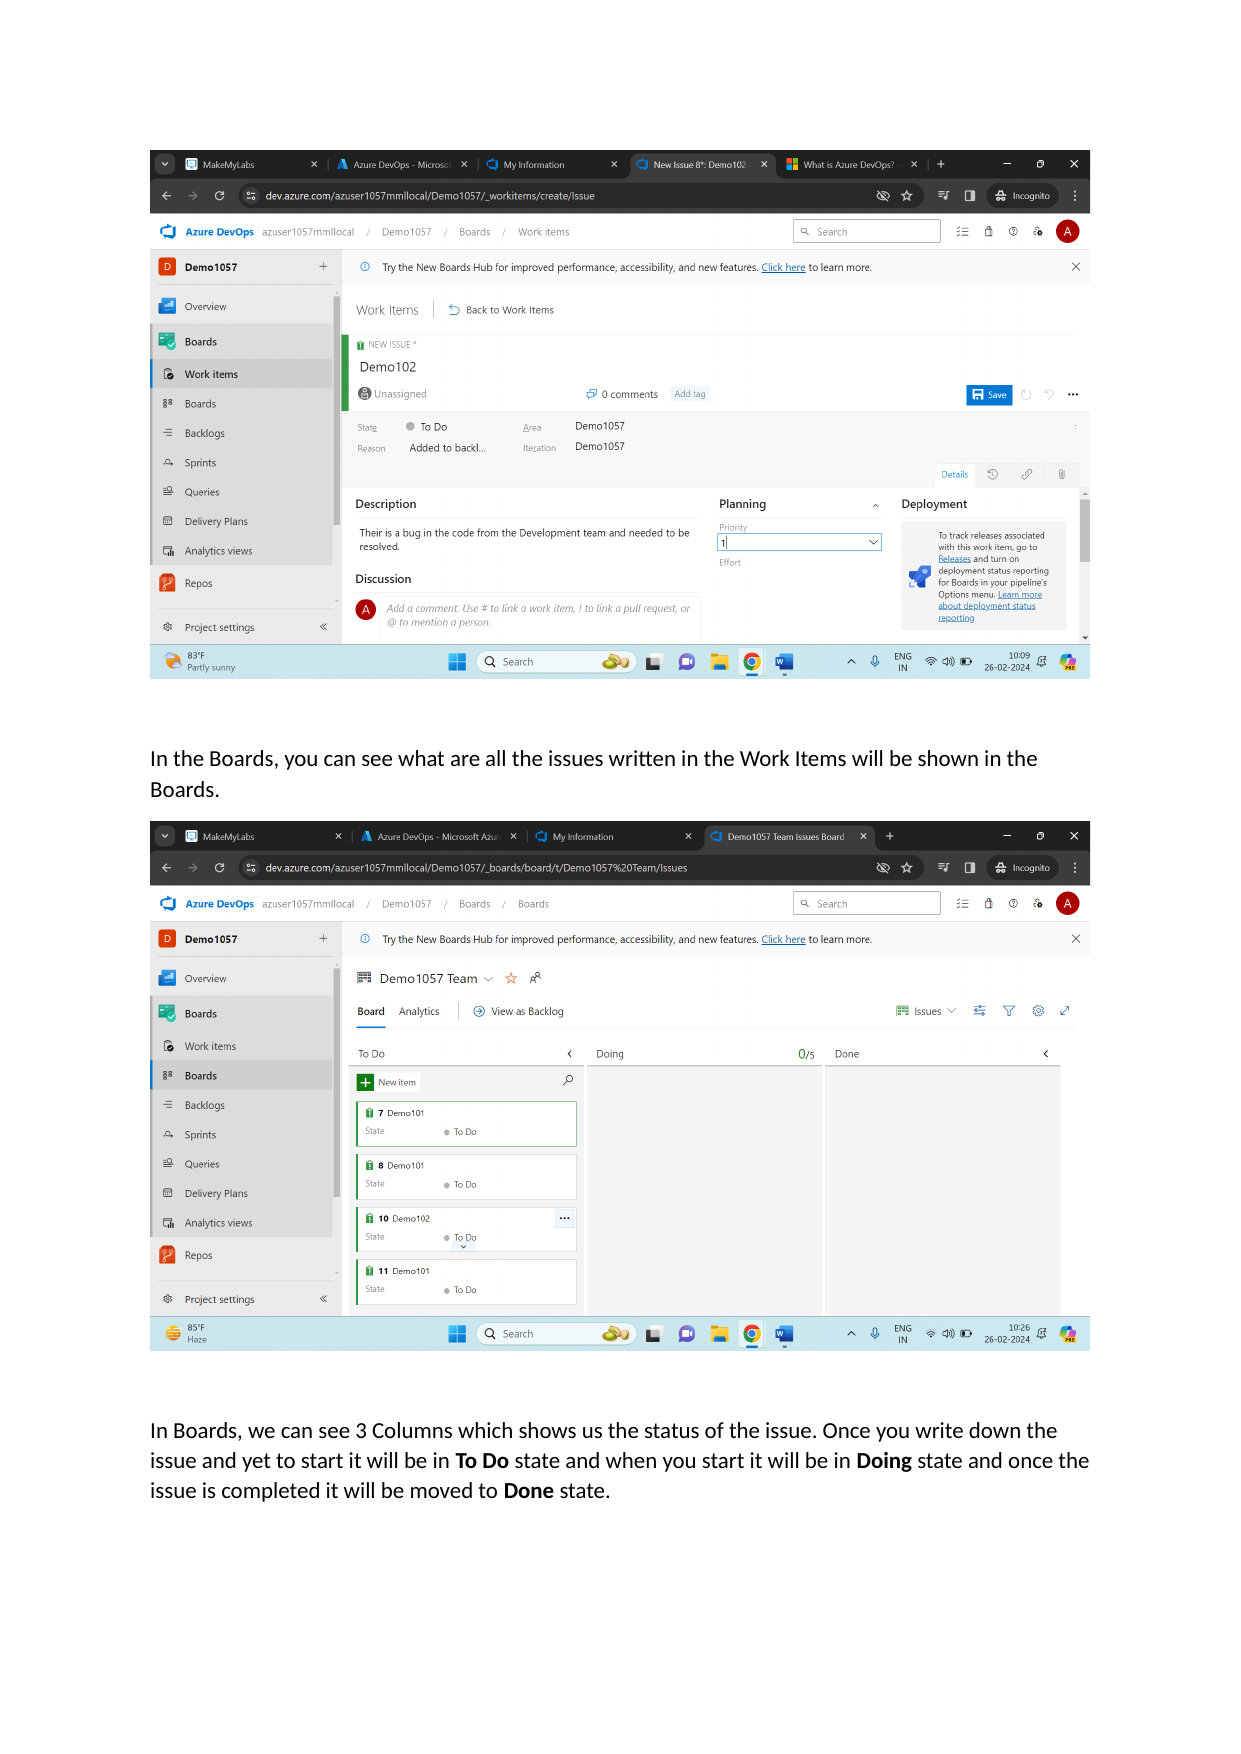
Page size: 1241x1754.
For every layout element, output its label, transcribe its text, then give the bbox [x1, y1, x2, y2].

text In Boards, we can see 3 Columns which shows us the status of the issue. Once you write down the issue and yet to start it will be in To Do state and when you start it will be in Doing state and once the issue is completed it will be moved to Done state. [150, 1416, 1090, 1505]
picture [150, 821, 1091, 1351]
picture [150, 150, 1091, 679]
text In the Boards, you can see what are all the issues written in the Work Items will be shown in the Boards. [150, 744, 1090, 803]
